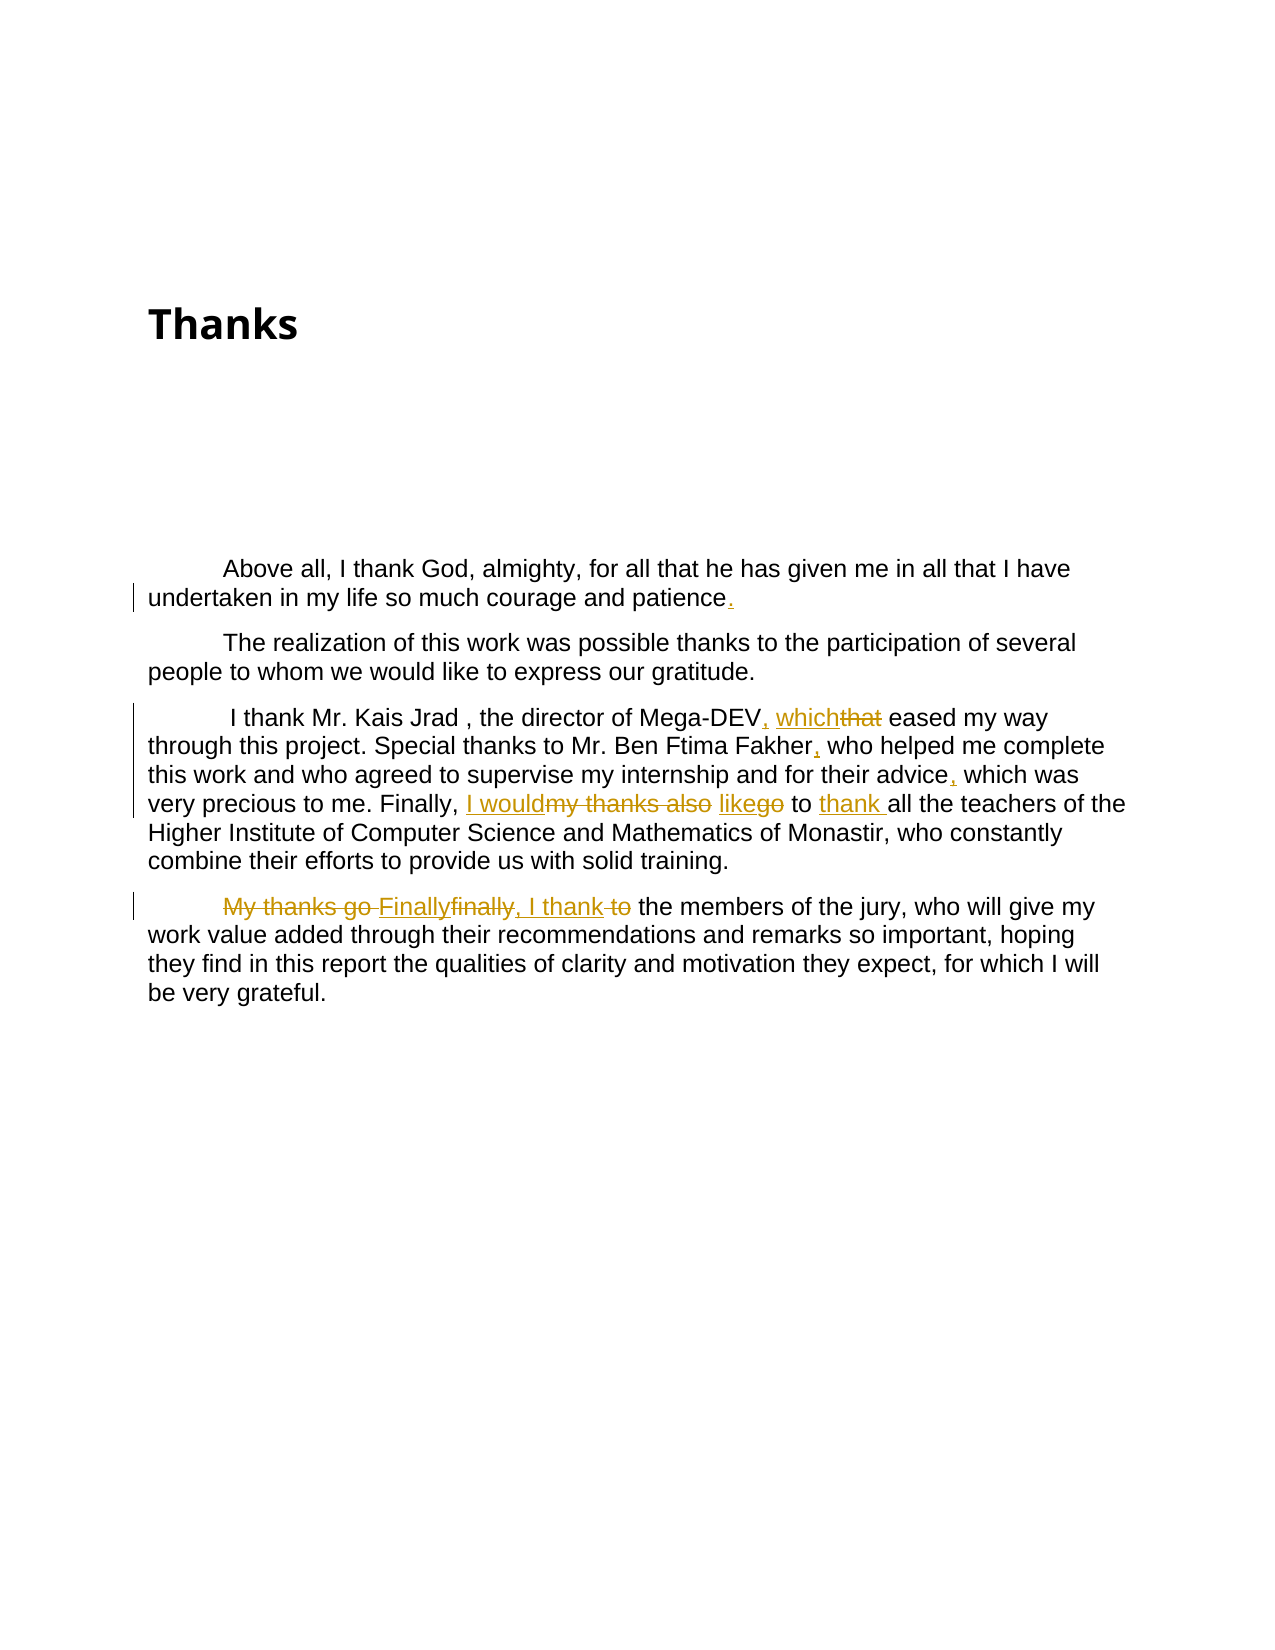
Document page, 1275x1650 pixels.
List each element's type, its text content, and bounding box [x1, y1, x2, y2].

text I thank Mr. Kais Jrad , the director of Mega-DEV eased my way through this project. Special thanks to Mr. Ben Ftima Fakher who helped me complete this work and who agreed to supervise my internship and for their advice which was very precious to me. Finally, to all the teachers of the Higher Institute of Computer Science and Mathematics of Monastir, who constantly combine their efforts to provide us with solid training. [148, 702, 1127, 875]
text Thanks [148, 294, 1127, 351]
text the members of the jury, who will give my work value added through their recommendations and remarks so important, hoping they find in this report the qualities of clarity and motivation they expect, for which I will be very grateful. [148, 892, 1127, 1007]
text Above all, I thank God, almighty, for all that he has given me in all that I have undertaken in my life so much courage and patience [148, 554, 1127, 612]
text The realization of this work was possible thanks to the participation of several people to whom we would like to express our gratitude. [148, 628, 1127, 686]
